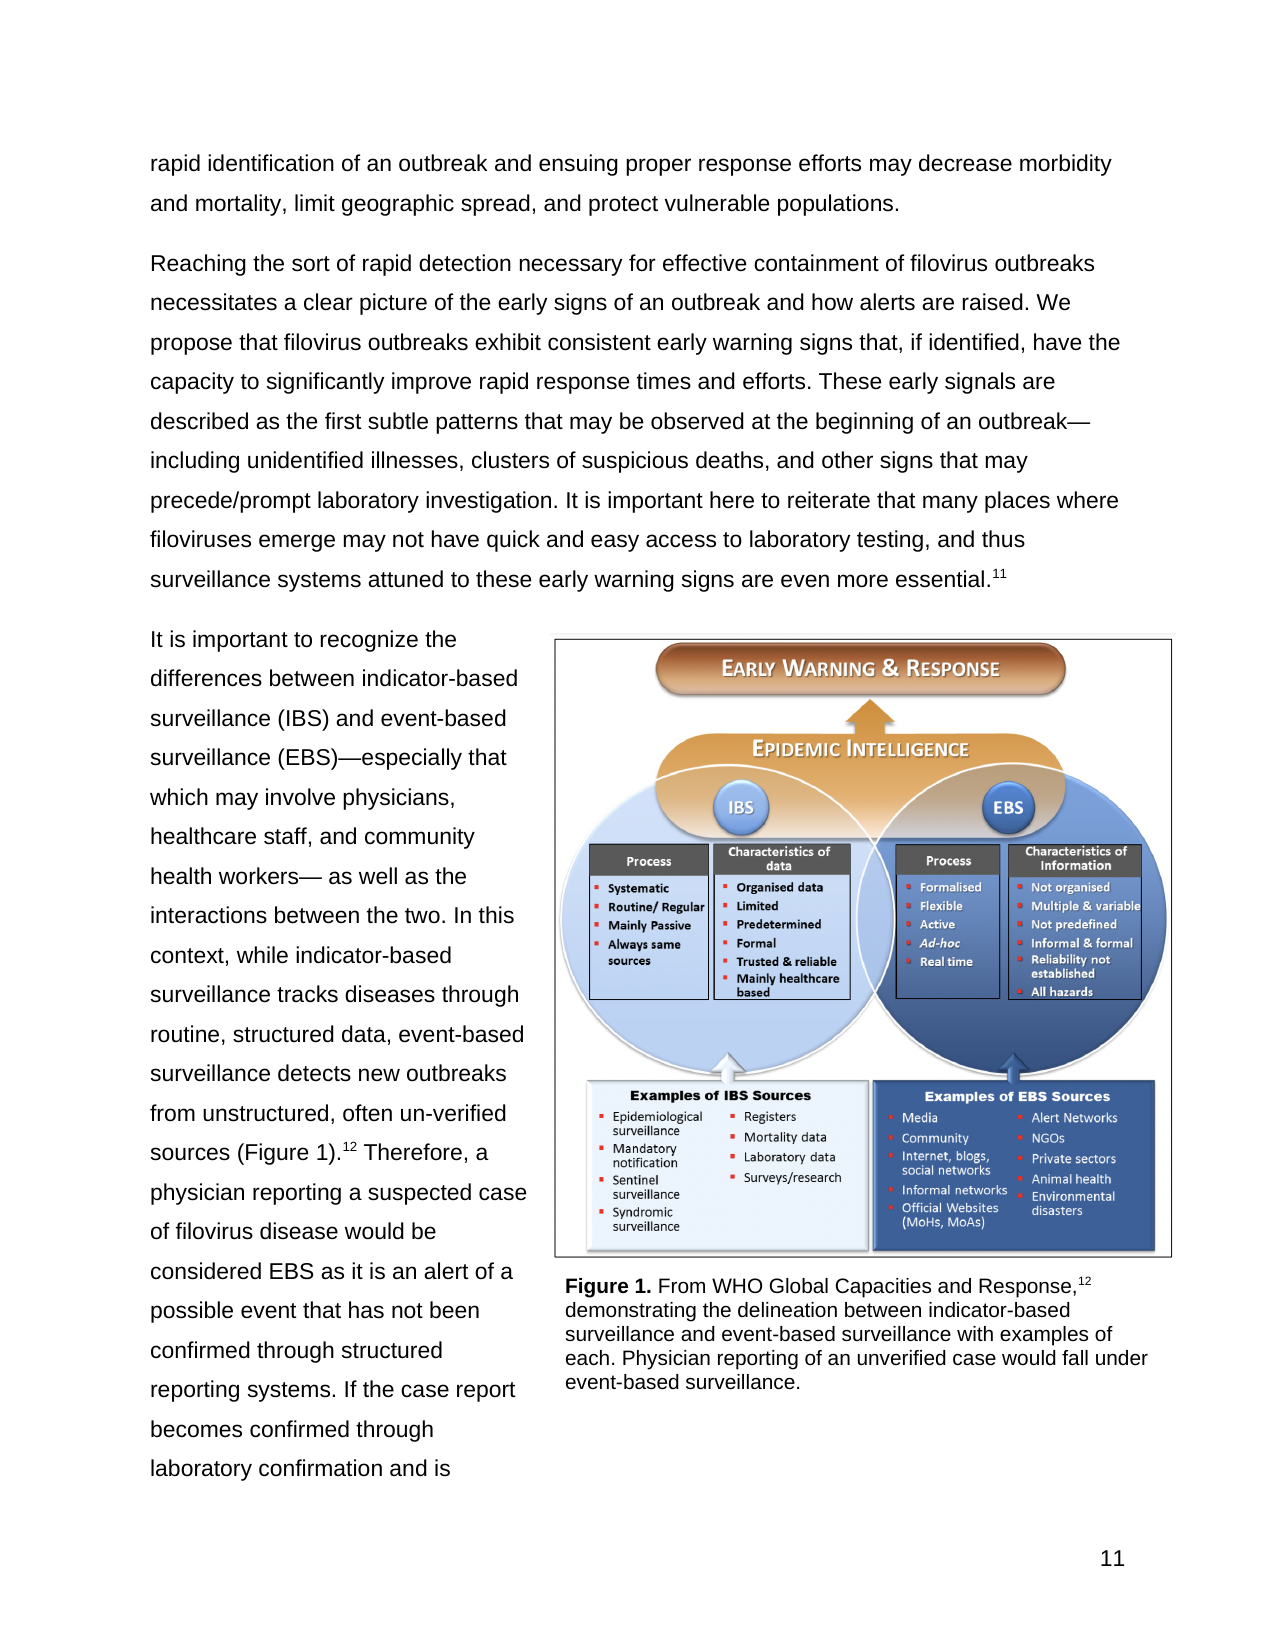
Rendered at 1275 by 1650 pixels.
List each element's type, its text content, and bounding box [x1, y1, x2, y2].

text Reaching the sort of rapid detection necessary for effective containment of filovirus outbreaks necessitates a clear picture of the early signs of an outbreak and how alerts are raised. We propose that filovirus outbreaks exhibit consistent early warning signs that, if identified, have the capacity to significantly improve rapid response times and efforts. These early signals are described as the first subtle patterns that may be observed at the beginning of an outbreak— including unidentified illnesses, clusters of suspicious deaths, and other signs that may precede/prompt laboratory investigation. It is important here to reiterate that many places where filoviruses emerge may not have quick and easy access to laboratory testing, and thus surveillance systems attuned to these early warning signs are even more essential.11 [150, 250, 1125, 592]
picture [549, 633, 1177, 1262]
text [150, 150, 1125, 216]
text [150, 626, 1125, 1481]
